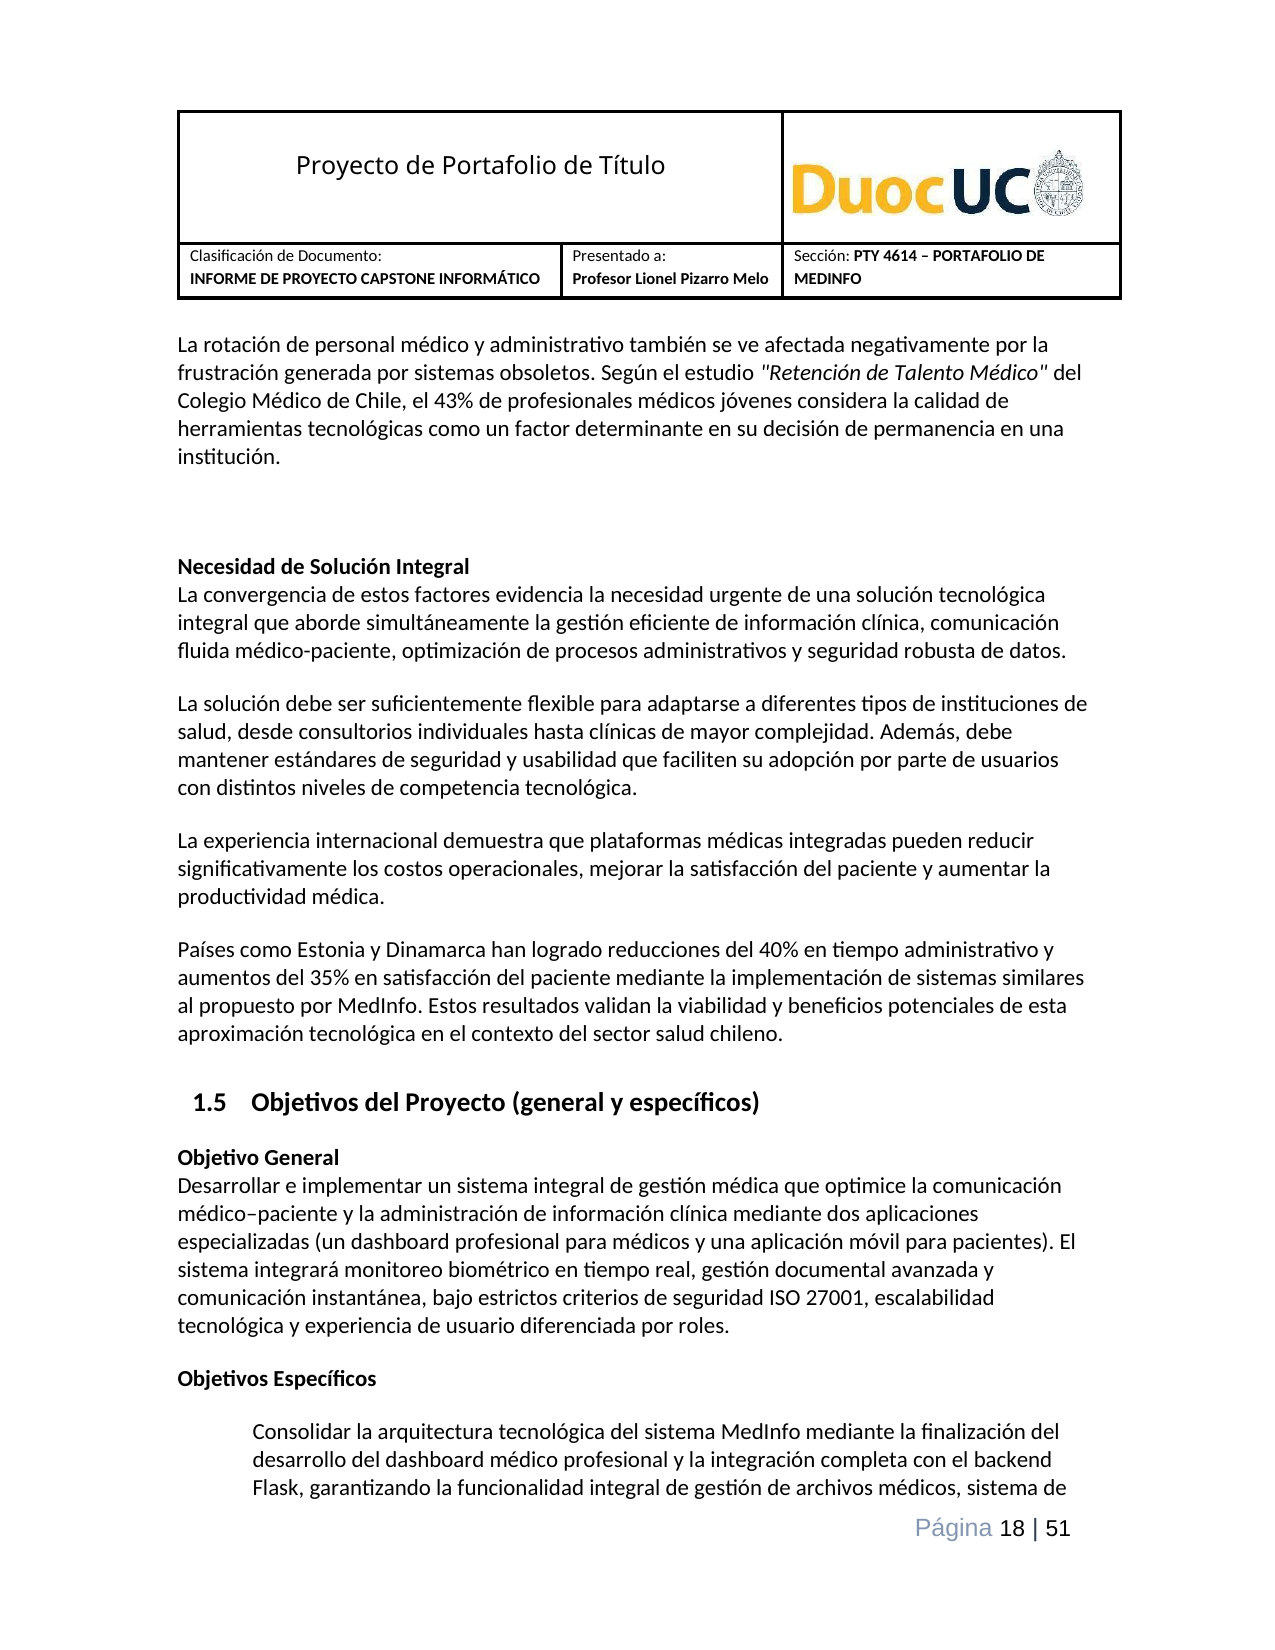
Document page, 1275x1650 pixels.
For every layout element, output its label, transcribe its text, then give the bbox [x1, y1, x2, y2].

text La experiencia internacional demuestra que plataformas médicas integradas pueden reducir significativamente los costos operacionales, mejorar la satisfacción del paciente y aumentar la productividad médica. [177, 826, 1098, 910]
text Necesidad de Solución Integral La convergencia de estos factores evidencia la necesidad urgente de una solución tecnológica integral que aborde simultáneamente la gestión eficiente de información clínica, comunicación fluida médico-paciente, optimización de procesos administrativos y seguridad robusta de datos. [177, 552, 1098, 664]
picture [791, 149, 1085, 216]
text Objetivo General Desarrollar e implementar un sistema integral de gestión médica que optimice la comunicación médico–paciente y la administración de información clínica mediante dos aplicaciones especializadas (un dashboard profesional para médicos y una aplicación móvil para pacientes). El sistema integrará monitoreo biométrico en tiempo real, gestión documental avanzada y comunicación instantánea, bajo estrictos criterios de seguridad ISO 27001, escalabilidad tecnológica y experiencia de usuario diferenciada por roles. [177, 1143, 1098, 1339]
text La rotación de personal médico y administrativo también se ve afectada negativamente por la frustración generada por sistemas obsoletos. Según el estudio "Retención de Talento Médico" del Colegio Médico de Chile, el 43% de profesionales médicos jóvenes considera la calidad de herramientas tecnológicas como un factor determinante en su decisión de permanencia en una institución. [177, 330, 1098, 470]
text Países como Estonia y Dinamarca han logrado reducciones del 40% en tiempo administrativo y aumentos del 35% en satisfacción del paciente mediante la implementación de sistemas similares al propuesto por MedInfo. Estos resultados validan la viabilidad y beneficios potenciales de esta aproximación tecnológica en el contexto del sector salud chileno. [177, 935, 1098, 1047]
text Objetivos Específicos [177, 1364, 1098, 1392]
text La solución debe ser suficientemente flexible para adaptarse a diferentes tipos de instituciones de salud, desde consultorios individuales hasta clínicas de mayor complejidad. Además, debe mantener estándares de seguridad y usabilidad que faciliten su adopción por parte de usuarios con distintos niveles de competencia tecnológica. [177, 689, 1098, 801]
subtitle Objetivos del Proyecto (general y específicos) [192, 1085, 1098, 1118]
